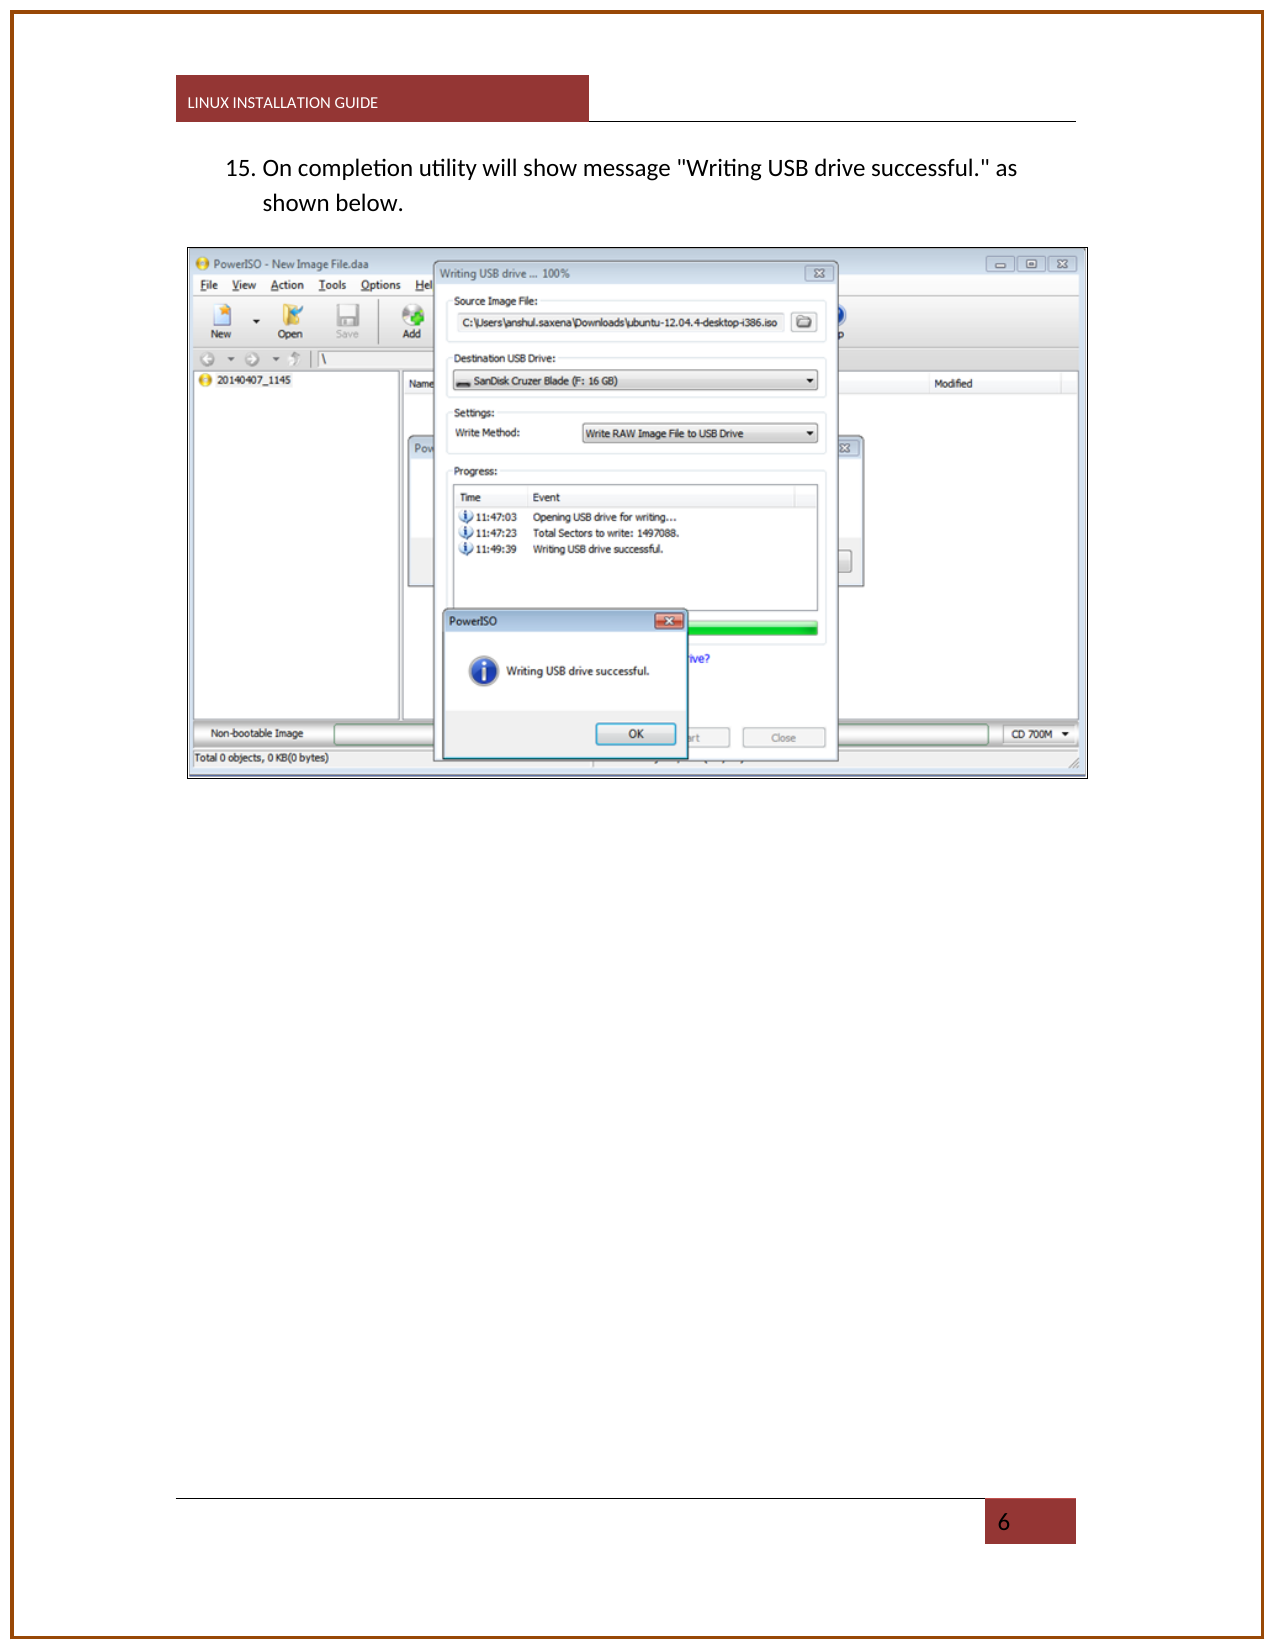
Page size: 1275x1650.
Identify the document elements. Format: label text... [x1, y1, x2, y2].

list On completion utility will show message "Writing USB drive successful." as shown below. [225, 152, 1087, 218]
picture [188, 248, 1087, 778]
